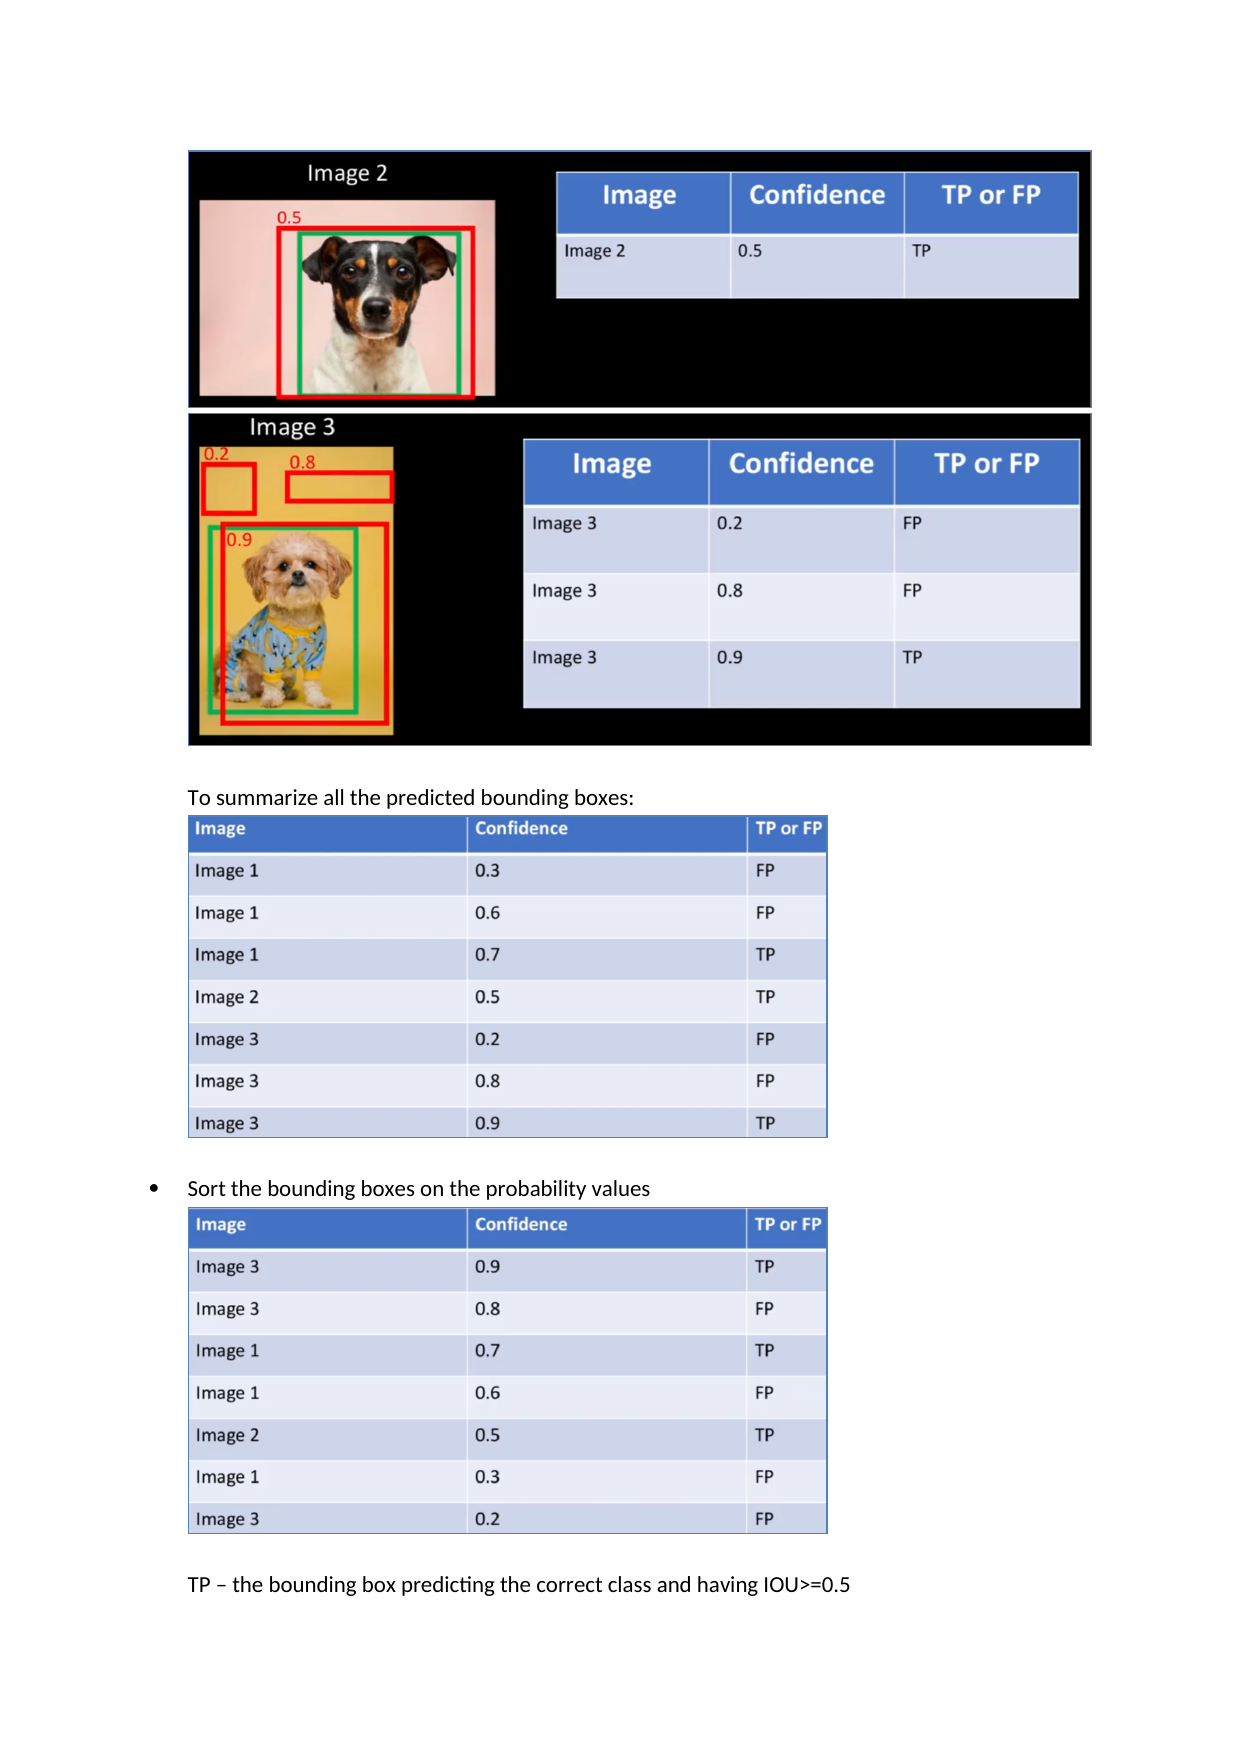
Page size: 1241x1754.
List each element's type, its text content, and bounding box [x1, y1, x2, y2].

list TP – the bounding box predicting the correct class and having IOU>=0.5 [187, 1571, 1090, 1599]
picture [189, 1208, 826, 1533]
picture [189, 152, 1091, 407]
picture [189, 817, 826, 1137]
list To summarize all the predicted bounding boxes: [187, 783, 1090, 811]
list Sort the bounding boxes on the probability values [150, 1174, 1090, 1203]
picture [189, 414, 1091, 745]
